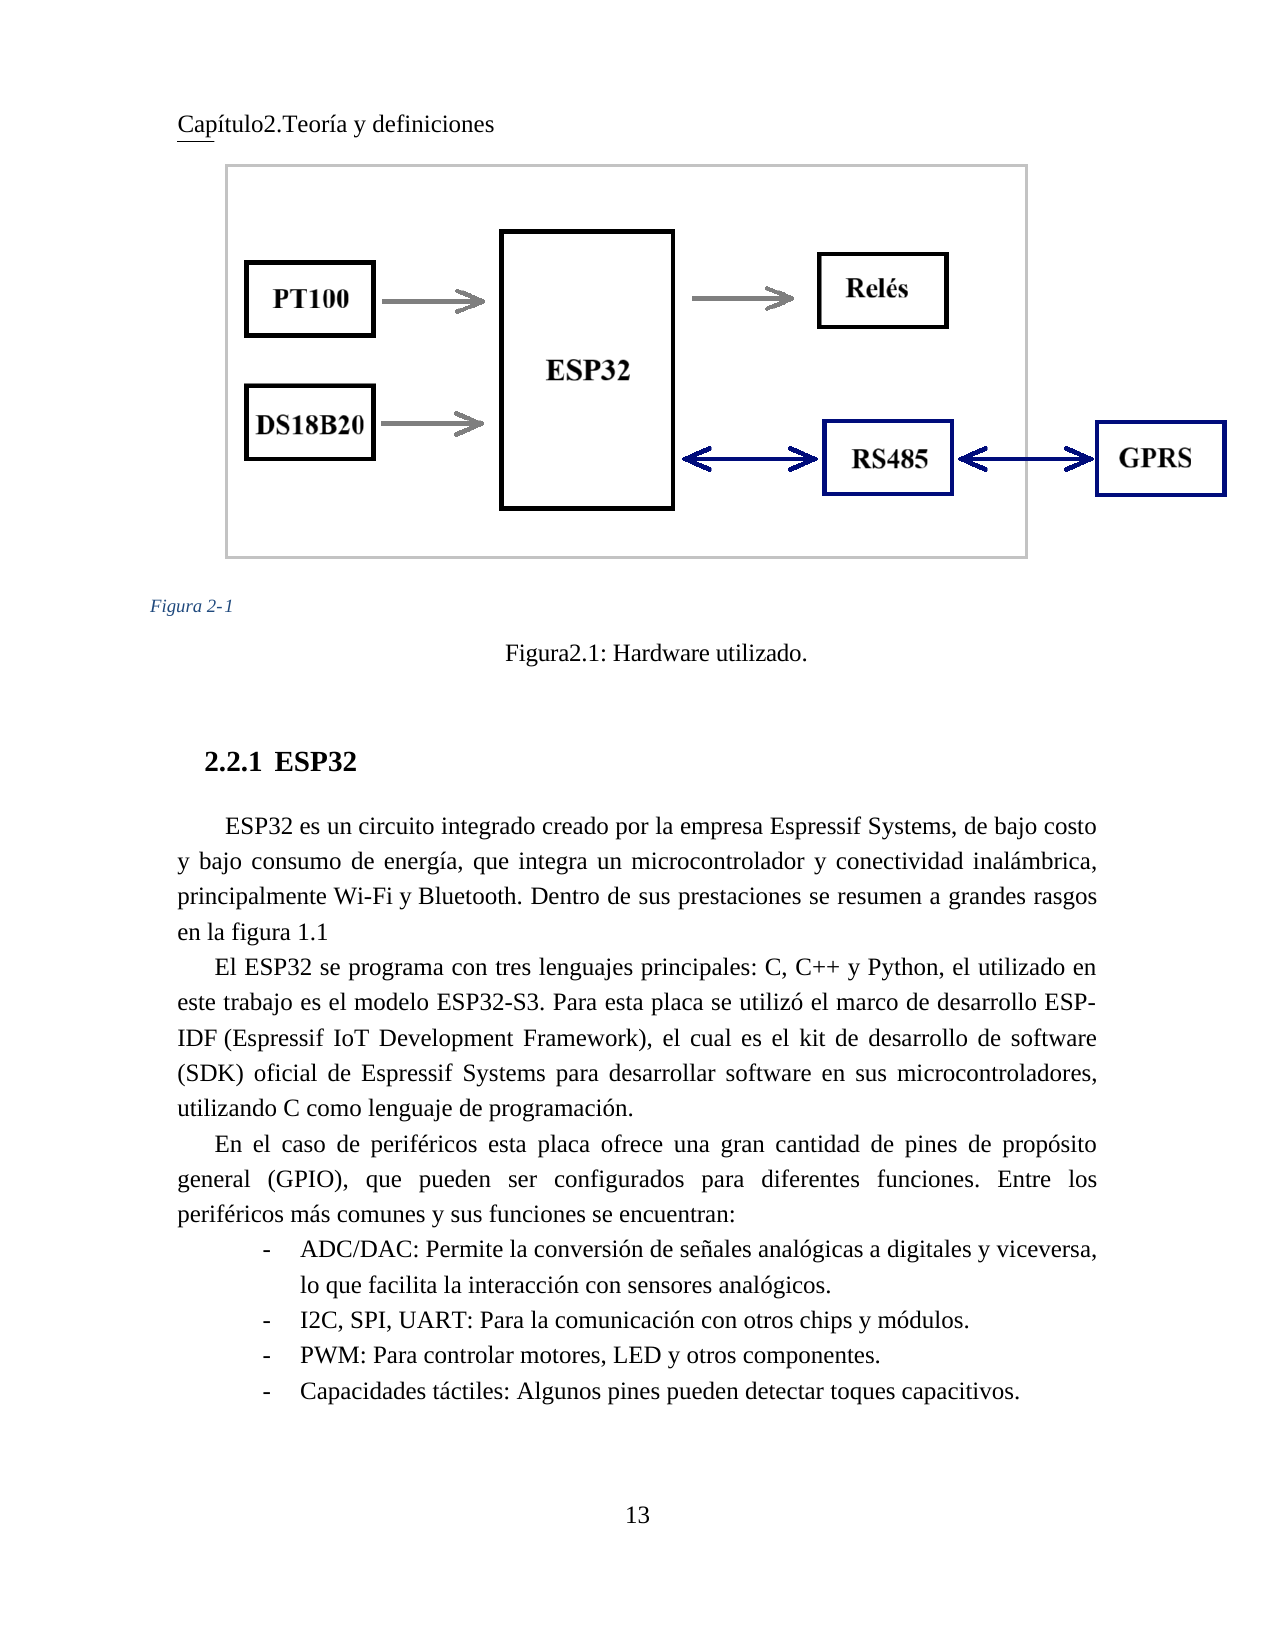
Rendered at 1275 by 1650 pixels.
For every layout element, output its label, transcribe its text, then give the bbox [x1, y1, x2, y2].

text El ESP32 se programa con tres lenguajes principales: C, C++ y Python, el utilizado en este trabajo es el modelo ESP32-S3. Para esta placa se utilizó el marco de desarrollo ESP-IDF (Espressif IoT Development Framework), el cual es el kit de desarrollo de software (SDK) oficial de Espressif Systems para desarrollar software en sus microcontroladores, utilizando C como lenguaje de programación. [177, 952, 1098, 1122]
list ADC/DAC: Permite la conversión de señales analógicas a digitales y viceversa, lo que facilita la interacción con sensores analógicos. [262, 1234, 1098, 1299]
list Capacidades táctiles: Algunos pines pueden detectar toques capacitivos. [262, 1376, 1098, 1404]
list I2C, SPI, UART: Para la comunicación con otros chips y módulos. [262, 1305, 1098, 1334]
text Figura2.1: Hardware utilizado. [177, 638, 1098, 667]
picture [214, 141, 1264, 589]
text En el caso de periféricos esta placa ofrece una gran cantidad de pines de propósito general (GPIO), que pueden ser configurados para diferentes funciones. Entre los periféricos más comunes y sus funciones se encuentran: [177, 1129, 1098, 1228]
text ESP32 es un circuito integrado creado por la empresa Espressif Systems, de bajo costo y bajo consumo de energía, que integra un microcontrolador y conectividad inalámbrica, principalmente Wi-Fi y Bluetooth. Dentro de sus prestaciones se resumen a grandes rasgos en la figura 1.1 [177, 811, 1098, 946]
list PWM: Para controlar motores, LED y otros componentes. [262, 1341, 1098, 1369]
text Figura 2-1 [150, 595, 1200, 617]
subtitle ESP32 [204, 744, 1200, 777]
